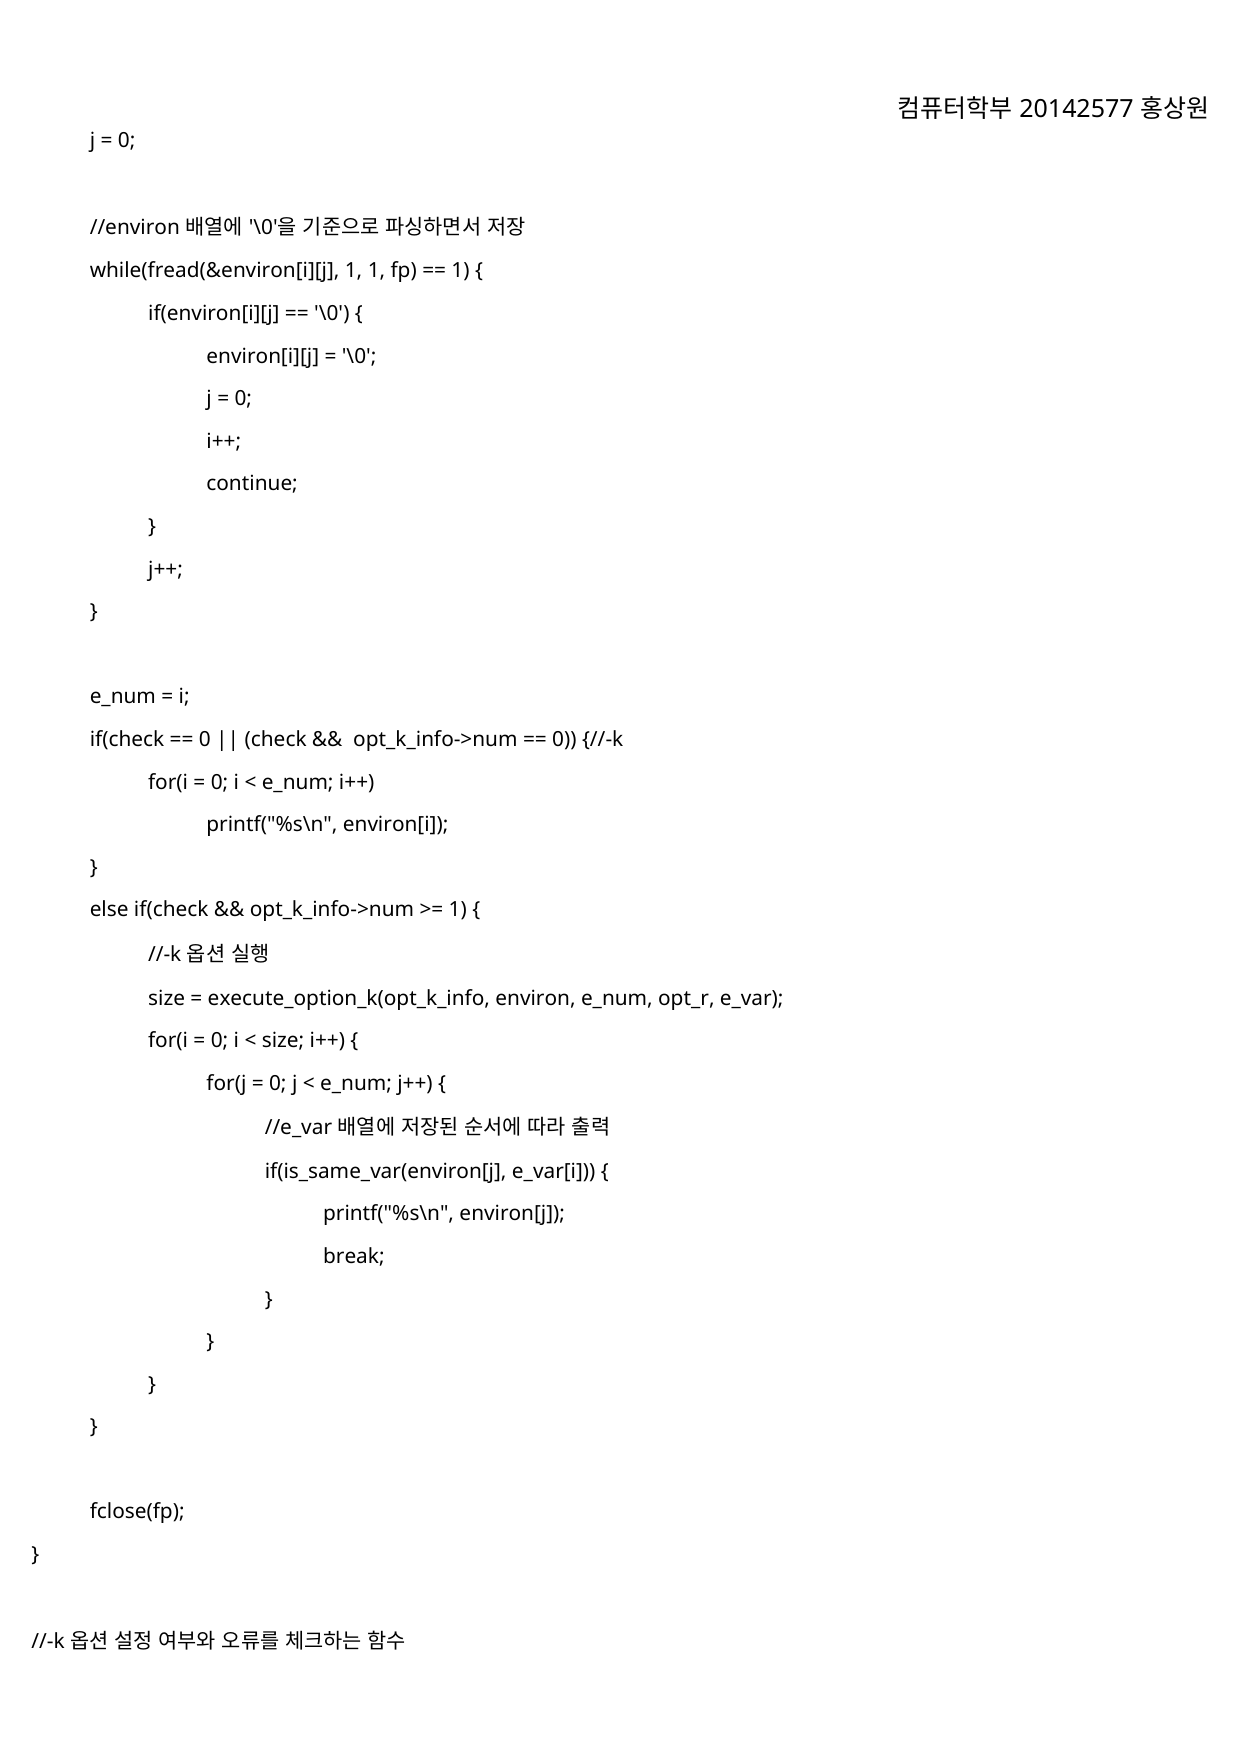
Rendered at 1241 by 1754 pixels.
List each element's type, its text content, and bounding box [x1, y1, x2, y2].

text size = execute_option_k(opt_k_info, environ, e_num, opt_r, e_var); [31, 983, 1209, 1011]
text environ[i][j] = '\0'; [31, 341, 1209, 369]
text j = 0; [31, 383, 1209, 412]
text i++; [31, 426, 1209, 454]
text for(i = 0; i < size; i++) { [31, 1025, 1209, 1054]
text printf("%s\n", environ[i]); [31, 809, 1209, 838]
text printf("%s\n", environ[j]); [31, 1198, 1209, 1227]
text //-k 옵션 설정 여부와 오류를 체크하는 함수 [31, 1624, 1209, 1655]
text //-k 옵션 실행 [31, 937, 1209, 967]
text if(environ[i][j] == '\0') { [31, 298, 1209, 327]
text //environ 배열에 '\0'을 기준으로 파싱하면서 저장 [31, 210, 1209, 240]
text } [31, 1539, 1209, 1568]
text } [31, 1326, 1209, 1355]
text } [31, 1411, 1209, 1440]
text while(fread(&environ[i][j], 1, 1, fp) == 1) { [31, 256, 1209, 284]
text e_num = i; [31, 682, 1209, 710]
text if(is_same_var(environ[j], e_var[i])) { [31, 1156, 1209, 1184]
text //e_var 배열에 저장된 순서에 따라 출력 [31, 1110, 1209, 1141]
text } [31, 511, 1209, 539]
text } [31, 596, 1209, 625]
text else if(check && opt_k_info->num >= 1) { [31, 894, 1209, 923]
text for(j = 0; j < e_num; j++) { [31, 1068, 1209, 1096]
text if(check == 0 || (check && opt_k_info->num == 0)) {//-k [31, 724, 1209, 753]
text j = 0; [31, 125, 1209, 153]
text } [31, 1369, 1209, 1397]
text for(i = 0; i < e_num; i++) [31, 767, 1209, 795]
text j++; [31, 554, 1209, 582]
text continue; [31, 468, 1209, 497]
text } [31, 852, 1209, 880]
text break; [31, 1241, 1209, 1269]
text fclose(fp); [31, 1497, 1209, 1525]
text } [31, 1284, 1209, 1312]
